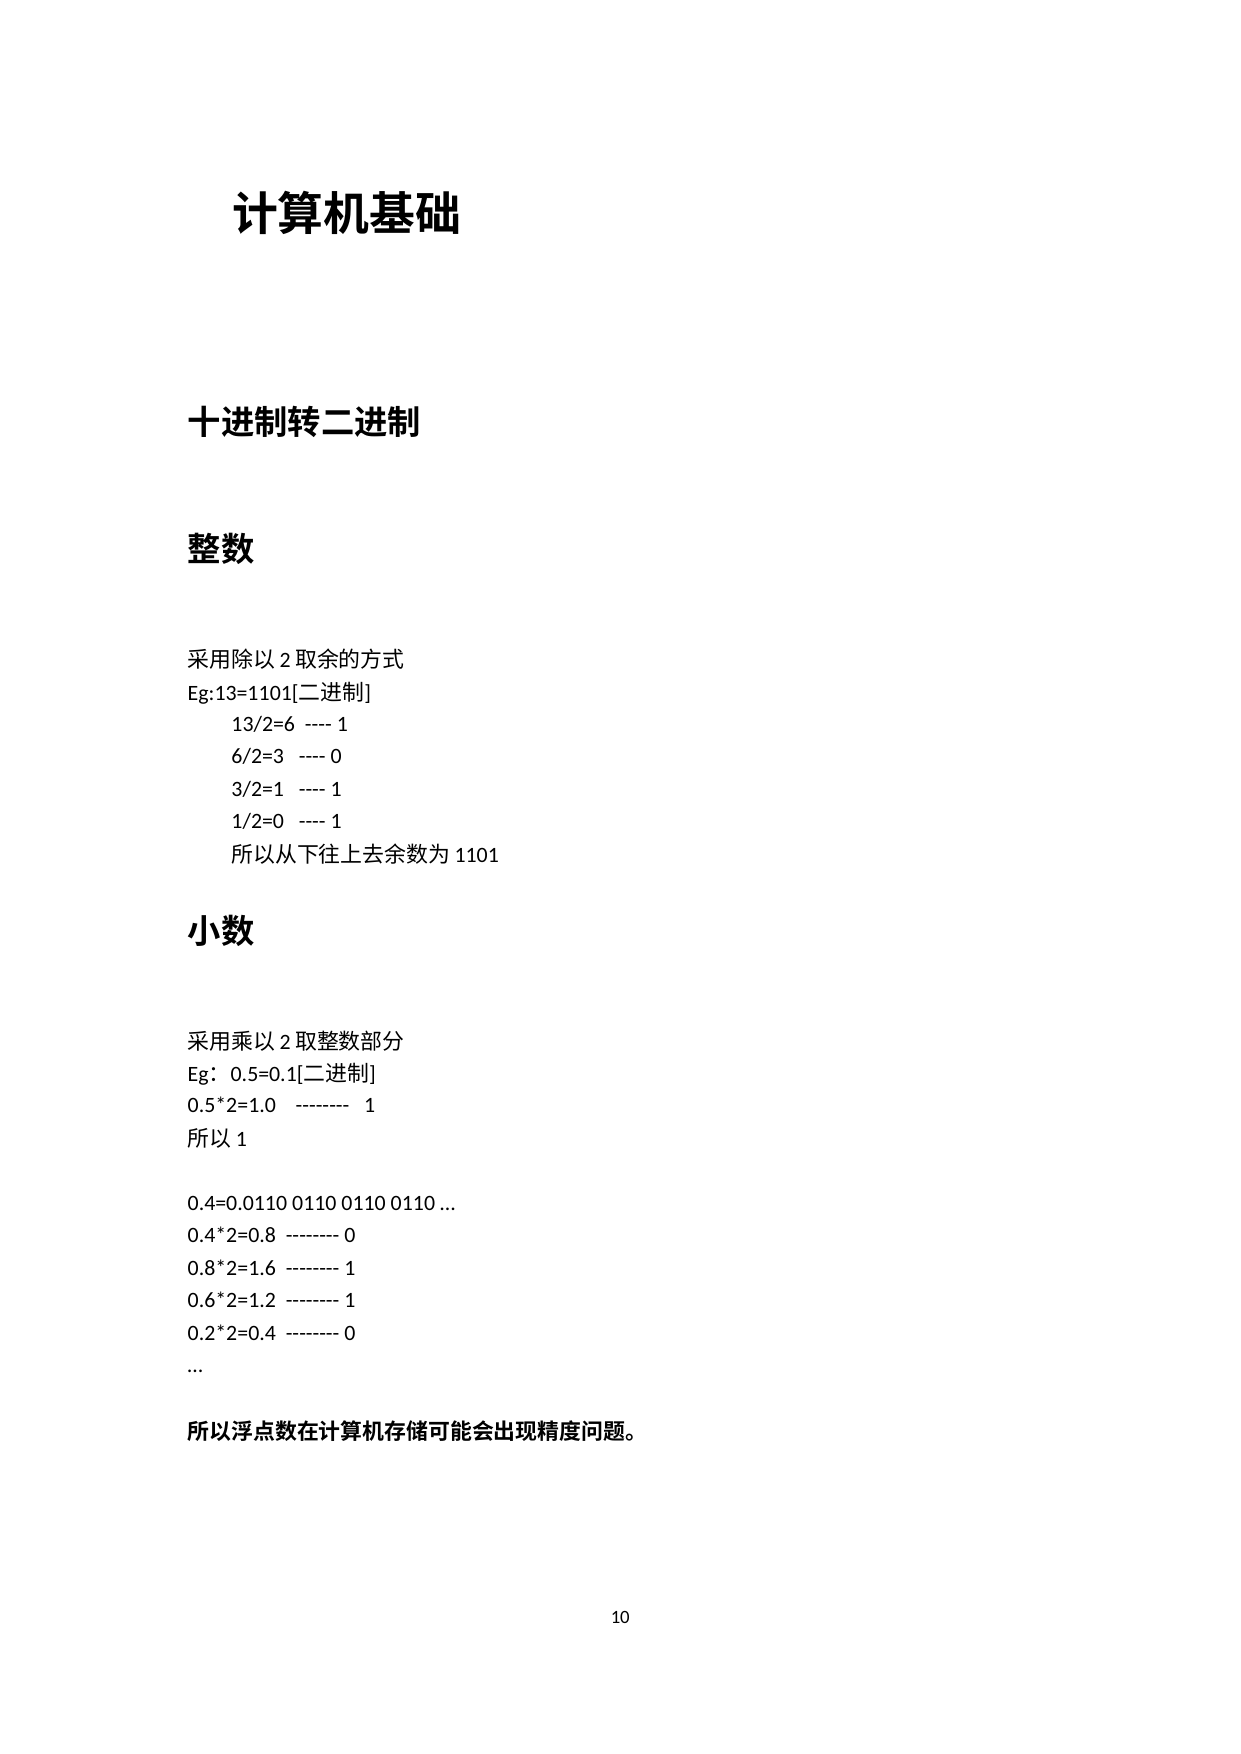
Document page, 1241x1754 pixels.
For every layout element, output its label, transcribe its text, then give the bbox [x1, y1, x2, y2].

subtitle 小数 [187, 896, 1053, 961]
text 0.4*2=0.8 -------- 0 [187, 1218, 1053, 1251]
subtitle 整数 [187, 514, 1053, 579]
text 0.6*2=1.2 -------- 1 [187, 1283, 1053, 1316]
text 3/2=1 ---- 1 [187, 772, 1053, 804]
text 1/2=0 ---- 1 [187, 804, 1053, 837]
text 0.8*2=1.6 -------- 1 [187, 1251, 1053, 1283]
text Eg:13=1101[二进制] [187, 674, 1053, 707]
text … [187, 1348, 1053, 1381]
text 所以1 [187, 1121, 1053, 1153]
subtitle 十进制转二进制 [187, 387, 1053, 452]
text 采用乘以2取整数部分 [187, 1023, 1053, 1056]
text 6/2=3 ---- 0 [187, 739, 1053, 772]
text 所以从下往上去余数为1101 [187, 837, 1053, 869]
text Eg：0.5=0.1[二进制] [187, 1056, 1053, 1088]
text 0.5*2=1.0 -------- 1 [187, 1088, 1053, 1121]
text 13/2=6 ---- 1 [187, 707, 1053, 739]
subtitle 计算机基础 [232, 162, 1053, 259]
text 采用除以2取余的方式 [187, 642, 1053, 674]
text 0.4=0.0110 0110 0110 0110 … [187, 1186, 1053, 1218]
text 0.2*2=0.4 -------- 0 [187, 1316, 1053, 1348]
text 所以浮点数在计算机存储可能会出现精度问题。 [187, 1413, 1053, 1446]
